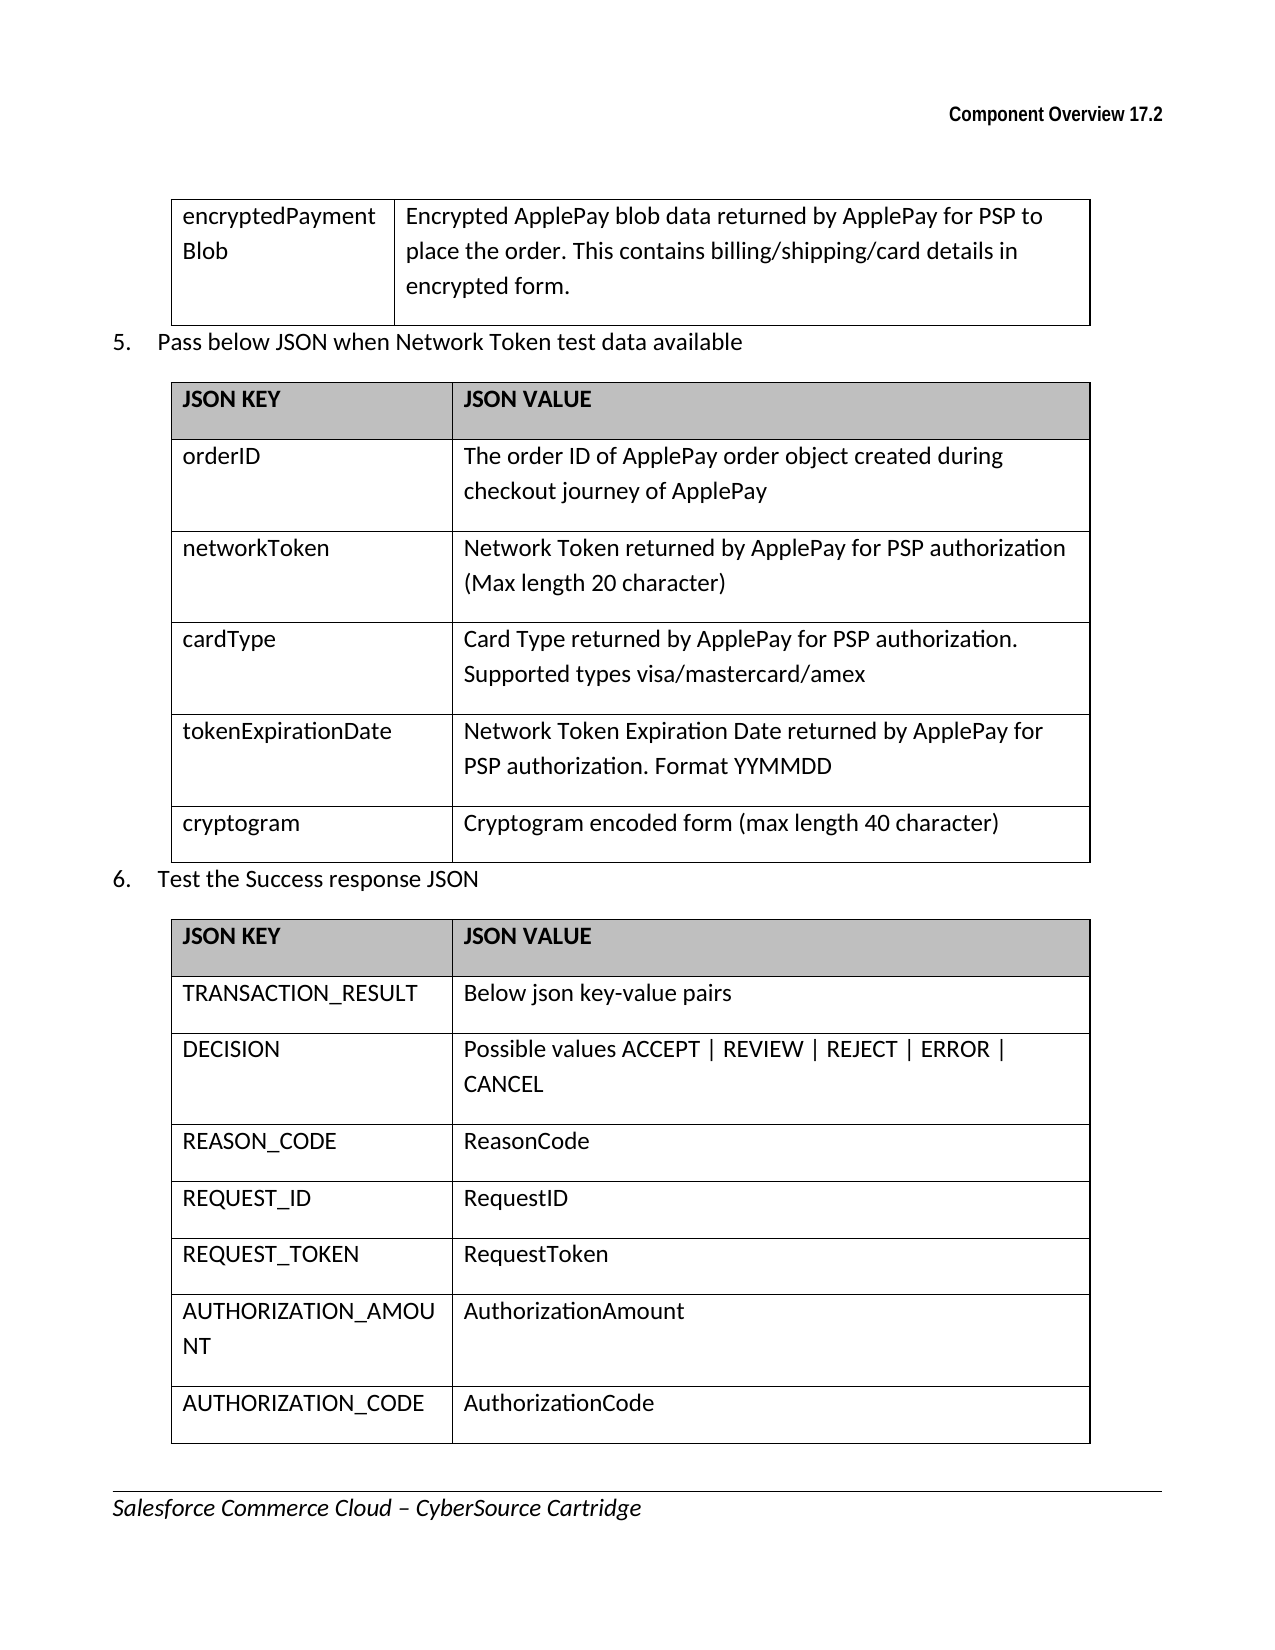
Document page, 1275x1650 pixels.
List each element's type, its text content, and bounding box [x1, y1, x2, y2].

table_cell cryptogram [172, 807, 452, 862]
table_header JSON KEY [172, 383, 452, 439]
table_cell cardType [172, 623, 452, 714]
table_header JSON VALUE [453, 383, 1089, 439]
table_cell Encrypted ApplePay blob data returned by ApplePay for PSP to place the order. This contains billing/shipping/card details in encrypted form. [395, 200, 1089, 325]
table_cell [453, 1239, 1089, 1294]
list Test the Success response JSON [112, 863, 1162, 894]
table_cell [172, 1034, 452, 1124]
table_cell Network Token returned by ApplePay for PSP authorization (Max length 20 character) [453, 532, 1089, 622]
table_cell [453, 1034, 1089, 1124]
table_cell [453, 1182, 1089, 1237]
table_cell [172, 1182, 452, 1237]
table_cell Cryptogram encoded form (max length 40 character) [453, 807, 1089, 862]
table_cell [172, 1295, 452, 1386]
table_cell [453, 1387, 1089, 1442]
table_cell encryptedPaymentBlob [172, 200, 394, 325]
table_cell Network Token Expiration Date returned by ApplePay for PSP authorization. Format YYMMDD [453, 715, 1089, 806]
table_cell Card Type returned by ApplePay for PSP authorization. Supported types visa/mastercard/amex [453, 623, 1089, 714]
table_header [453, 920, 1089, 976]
table_header JSON KEY [172, 920, 452, 976]
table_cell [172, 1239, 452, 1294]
table_cell networkToken [172, 532, 452, 622]
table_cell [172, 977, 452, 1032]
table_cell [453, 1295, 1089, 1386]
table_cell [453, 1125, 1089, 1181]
table_cell The order ID of ApplePay order object created during checkout journey of ApplePay [453, 440, 1089, 531]
table_cell tokenExpirationDate [172, 715, 452, 806]
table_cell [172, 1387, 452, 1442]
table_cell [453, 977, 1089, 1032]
list Pass below JSON when Network Token test data available [112, 326, 1162, 357]
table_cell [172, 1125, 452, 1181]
table_cell orderID [172, 440, 452, 531]
